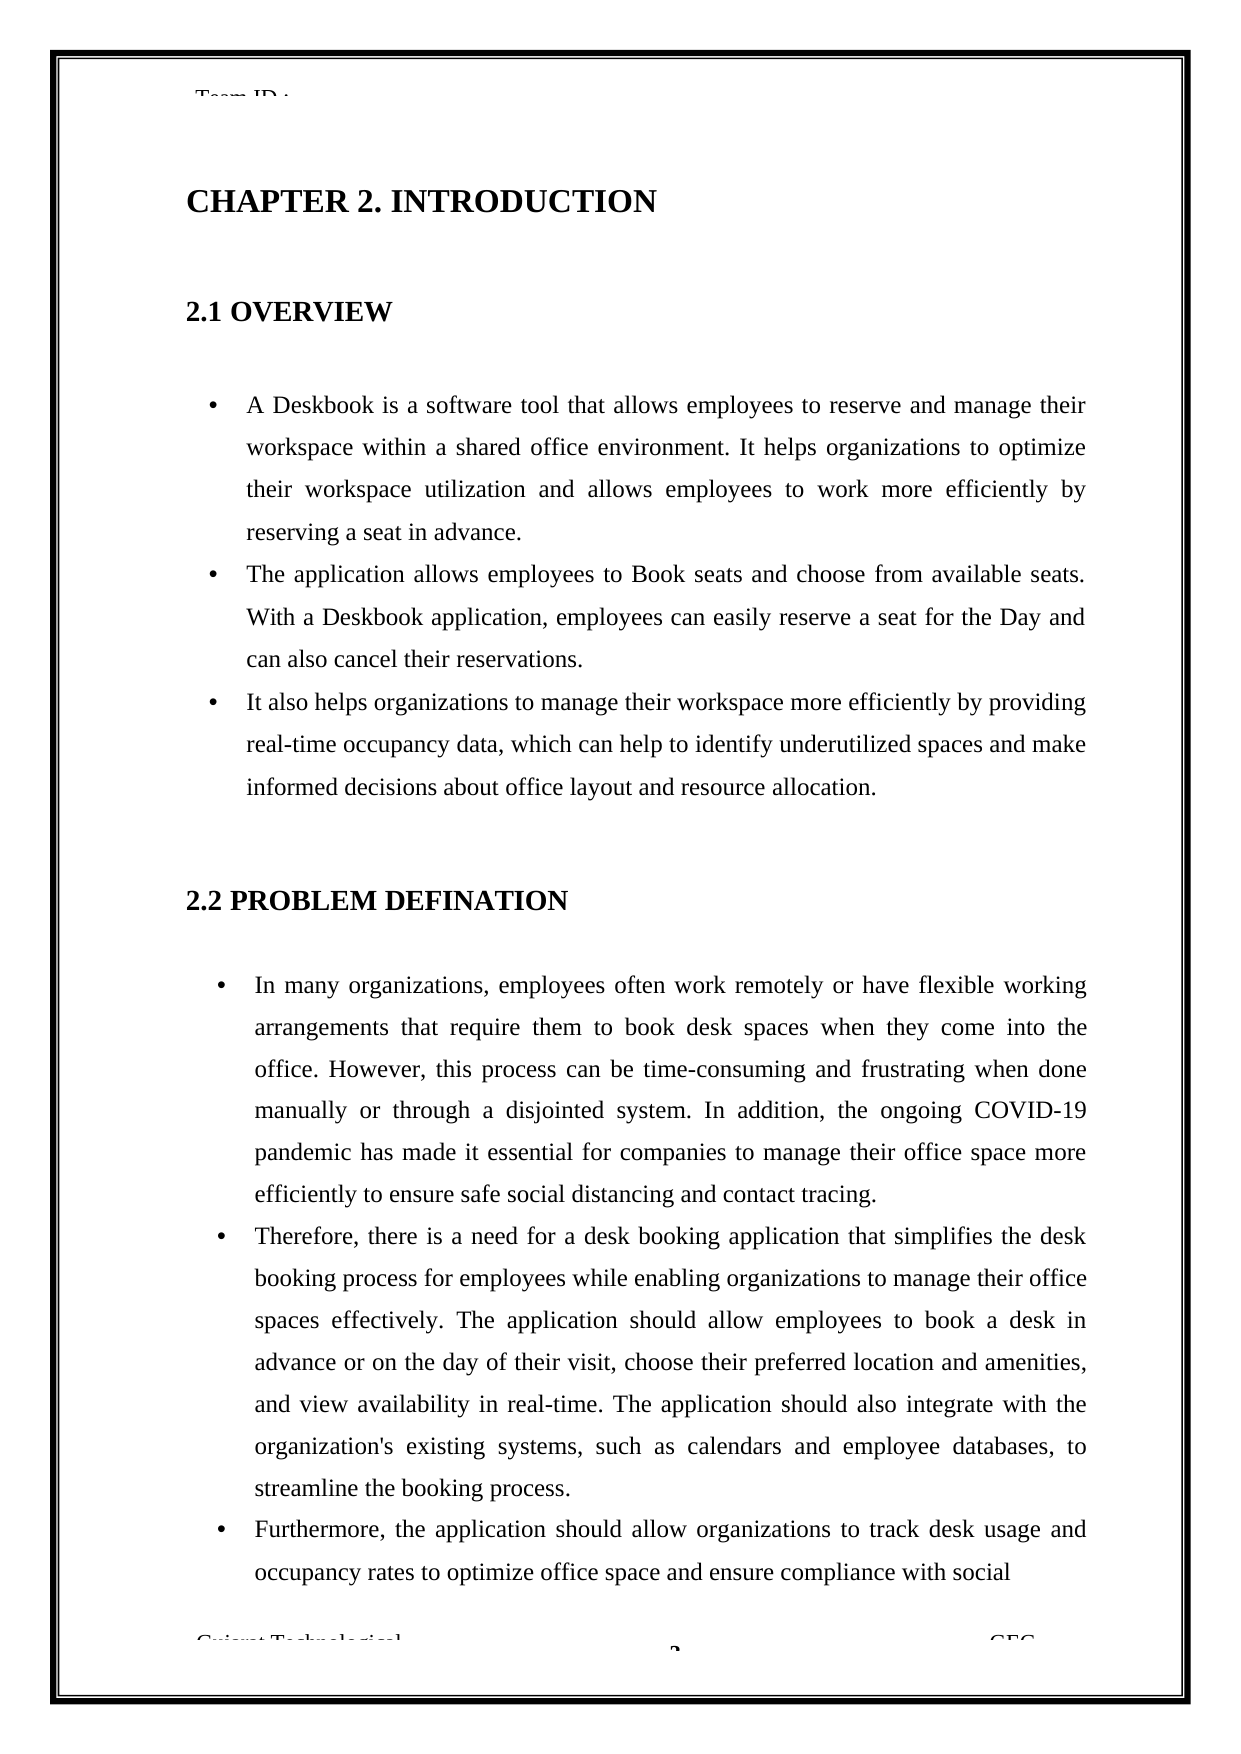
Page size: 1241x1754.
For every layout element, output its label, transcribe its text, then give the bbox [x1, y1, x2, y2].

subtitle OVERVIEW [186, 294, 1169, 327]
subtitle CHAPTER 2. INTRODUCTION [186, 181, 1169, 219]
list Therefore, there is a need for a desk booking application that simplifies the desk booking process for employees while enabling organizations to manage their office spaces effectively. The application should allow employees to book a desk in advance or on the day of their visit, choose their preferred location and amenities, and view availability in real-time. The application should also integrate with the organization's existing systems, such as calendars and employee databases, to streamline the booking process. [217, 1221, 1087, 1501]
list In many organizations, employees often work remotely or have flexible working arrangements that require them to book desk spaces when they come into the office. However, this process can be time-consuming and frustrating when done manually or through a disjointed system. In addition, the ongoing COVID-19 pandemic has made it essential for companies to manage their office space more efficiently to ensure safe social distancing and contact tracing. [217, 970, 1088, 1208]
list A Deskbook is a software tool that allows employees to reserve and manage their workspace within a shared office environment. It helps organizations to optimize their workspace utilization and allows employees to work more efficiently by reserving a seat in advance. [209, 390, 1087, 545]
list It also helps organizations to manage their workspace more efficiently by providing real-time occupancy data, which can help to identify underutilized spaces and make informed decisions about office layout and resource allocation. [209, 687, 1087, 801]
list Furthermore, the application should allow organizations to track desk usage and occupancy rates to optimize office space and ensure compliance with social [217, 1514, 1087, 1586]
list The application allows employees to Book seats and choose from available seats. With a Deskbook application, employees can easily reserve a seat for the Day and can also cancel their reservations. [209, 559, 1087, 673]
subtitle PROBLEM DEFINATION [186, 883, 1169, 916]
